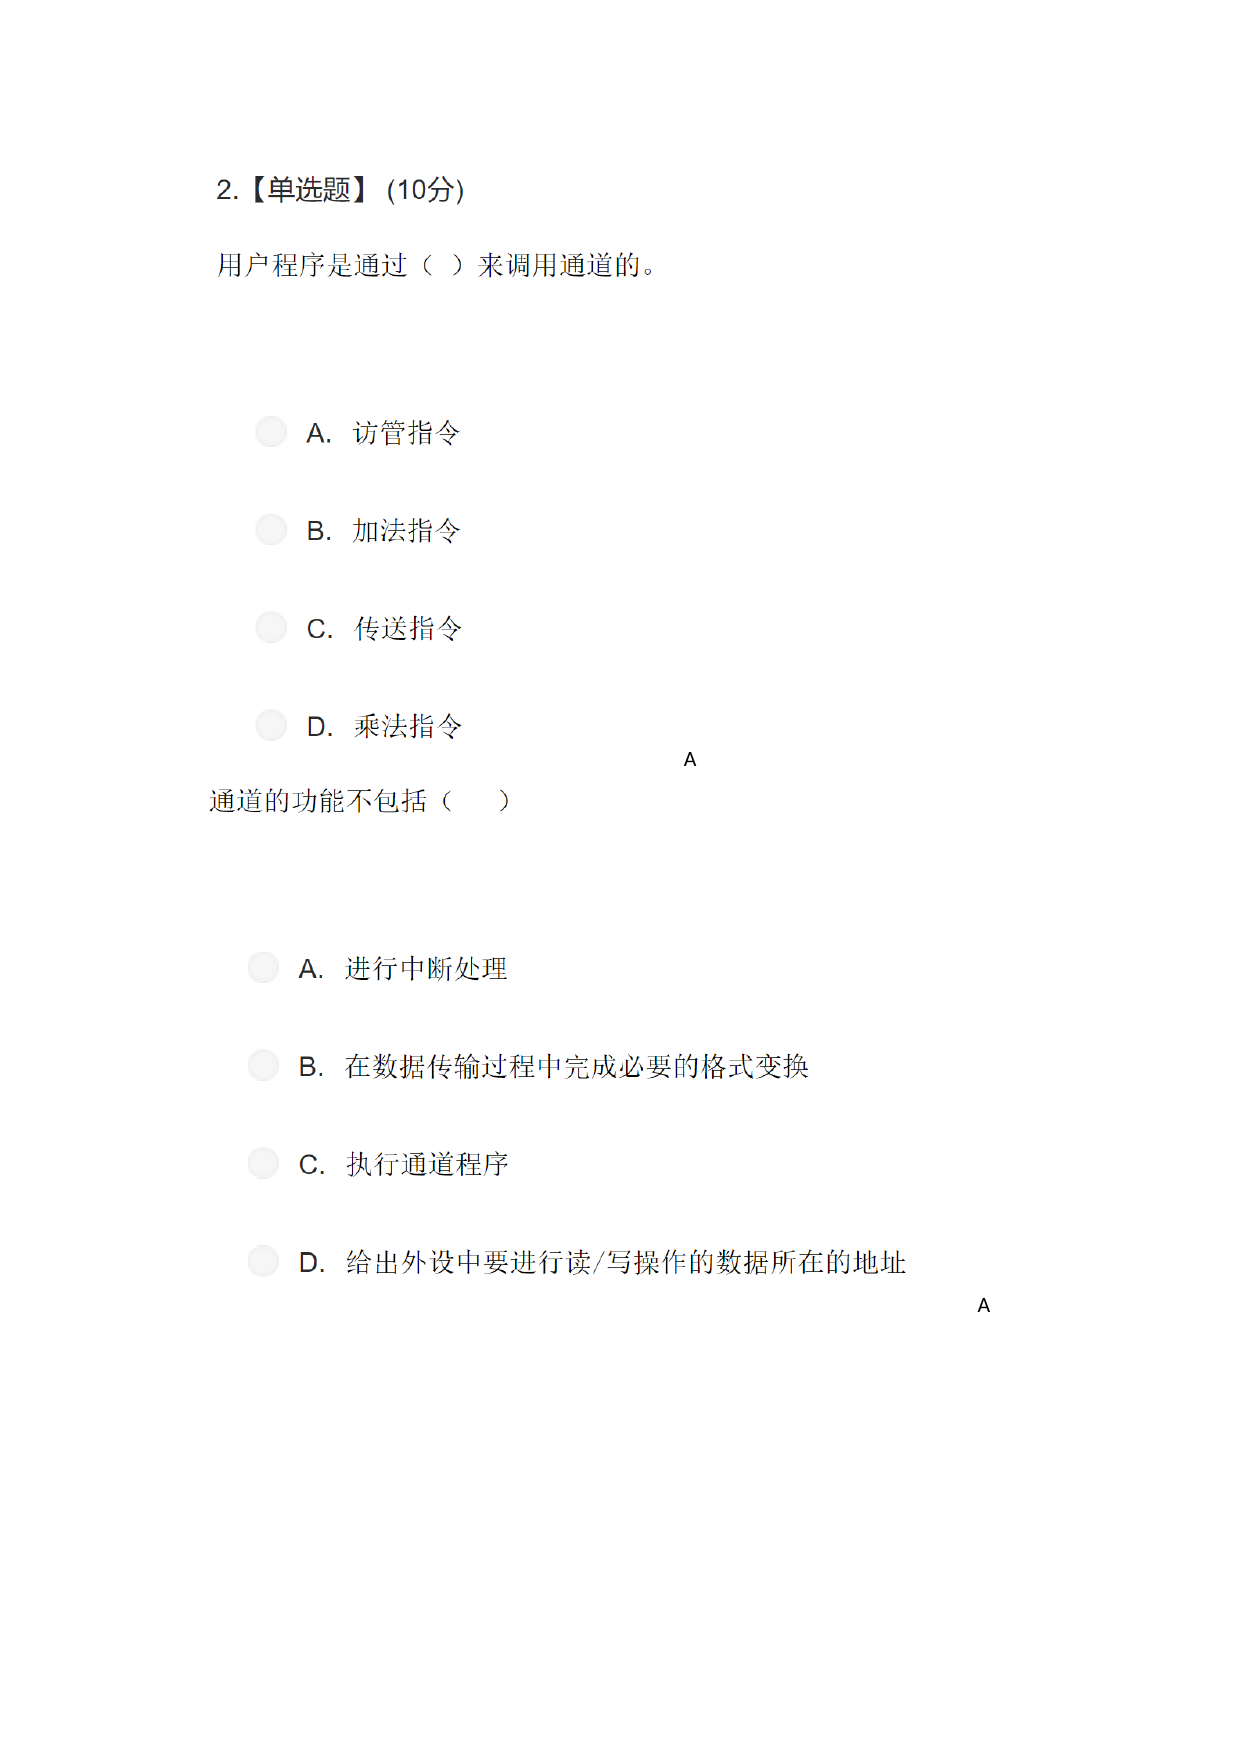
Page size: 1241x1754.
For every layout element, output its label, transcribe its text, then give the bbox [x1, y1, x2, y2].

picture [187, 162, 684, 767]
picture [187, 779, 978, 1313]
